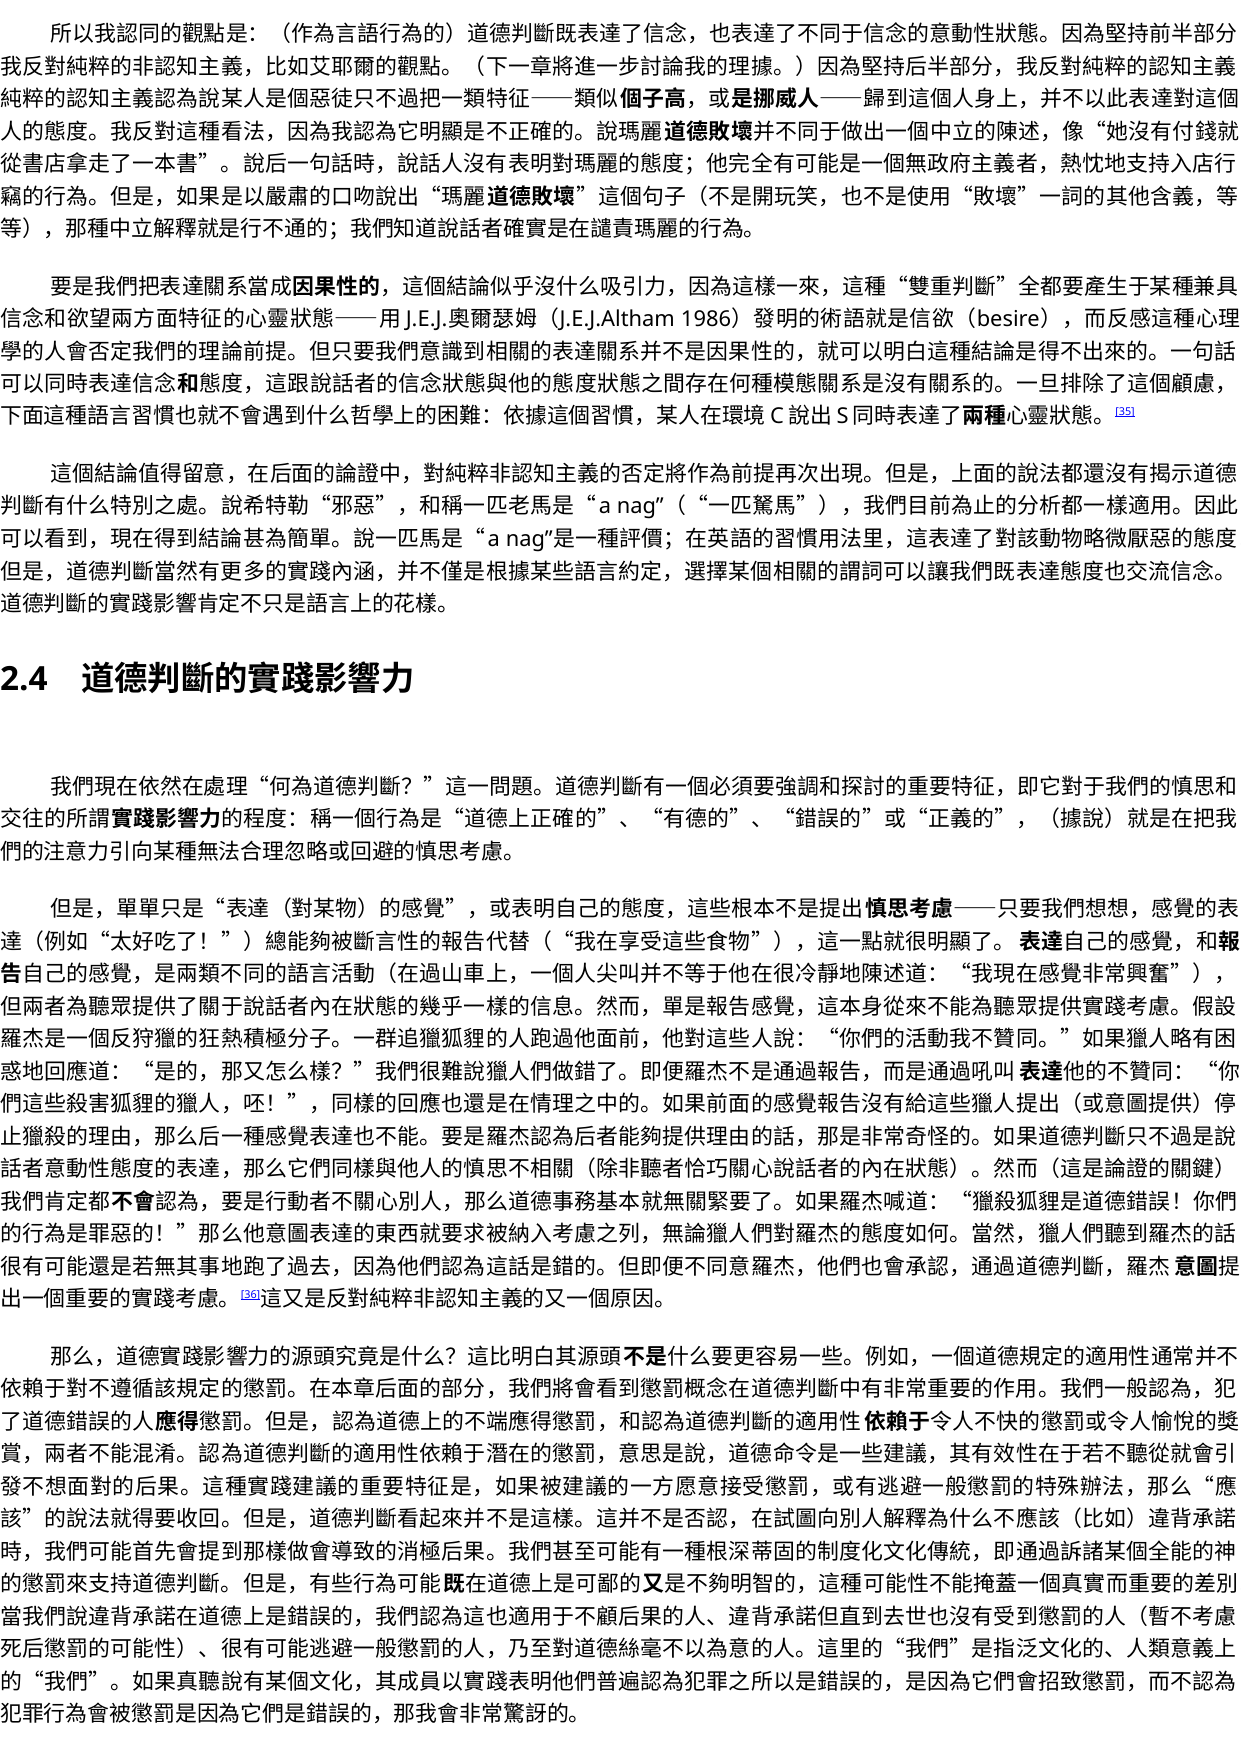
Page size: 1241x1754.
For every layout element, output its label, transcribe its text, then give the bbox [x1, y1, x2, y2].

text 要是我們把表達關系當成因果性的，這個結論似乎沒什么吸引力，因為這樣一來，這種“雙重判斷”全都要產生于某種兼具信念和欲望兩方面特征的心靈狀態——用J.E.J.奧爾瑟姆（J.E.J.Altham 1986）發明的術語就是信欲（besire），而反感這種心理學的人會否定我們的理論前提。但只要我們意識到相關的表達關系并不是因果性的，就可以明白這種結論是得不出來的。一句話可以同時表達信念和態度，這跟說話者的信念狀態與他的態度狀態之間存在何種模態關系是沒有關系的。一旦排除了這個顧慮，下面這種語言習慣也就不會遇到什么哲學上的困難：依據這個習慣，某人在環境C說出S同時表達了兩種心靈狀態。[35] [0, 268, 1240, 431]
text 但是，單單只是“表達（對某物）的感覺”，或表明自己的態度，這些根本不是提出慎思考慮——只要我們想想，感覺的表達（例如“太好吃了！”）總能夠被斷言性的報告代替（“我在享受這些食物”），這一點就很明顯了。表達自己的感覺，和報告自己的感覺，是兩類不同的語言活動（在過山車上，一個人尖叫并不等于他在很冷靜地陳述道：“我現在感覺非常興奮”），但兩者為聽眾提供了關于說話者內在狀態的幾乎一樣的信息。然而，單是報告感覺，這本身從來不能為聽眾提供實踐考慮。假設羅杰是一個反狩獵的狂熱積極分子。一群追獵狐貍的人跑過他面前，他對這些人說：“你們的活動我不贊同。”如果獵人略有困惑地回應道：“是的，那又怎么樣？”我們很難說獵人們做錯了。即便羅杰不是通過報告，而是通過吼叫表達他的不贊同：“你們這些殺害狐貍的獵人，呸！”，同樣的回應也還是在情理之中的。如果前面的感覺報告沒有給這些獵人提出（或意圖提供）停止獵殺的理由，那么后一種感覺表達也不能。要是羅杰認為后者能夠提供理由的話，那是非常奇怪的。如果道德判斷只不過是說話者意動性態度的表達，那么它們同樣與他人的慎思不相關（除非聽者恰巧關心說話者的內在狀態）。然而（這是論證的關鍵）我們肯定都不會認為，要是行動者不關心別人，那么道德事務基本就無關緊要了。如果羅杰喊道：“獵殺狐貍是道德錯誤！你們的行為是罪惡的！”那么他意圖表達的東西就要求被納入考慮之列，無論獵人們對羅杰的態度如何。當然，獵人們聽到羅杰的話，很有可能還是若無其事地跑了過去，因為他們認為這話是錯的。但即便不同意羅杰，他們也會承認，通過道德判斷，羅杰意圖提出一個重要的實踐考慮。[36]這又是反對純粹非認知主義的又一個原因。 [0, 891, 1240, 1313]
subtitle 2.4 道德判斷的實踐影響力 [0, 643, 1240, 708]
text 我們現在依然在處理“何為道德判斷？”這一問題。道德判斷有一個必須要強調和探討的重要特征，即它對于我們的慎思和交往的所謂實踐影響力的程度：稱一個行為是“道德上正確的”、“有德的”、“錯誤的”或“正義的”，（據說）就是在把我們的注意力引向某種無法合理忽略或回避的慎思考慮。 [0, 768, 1240, 866]
text 這個結論值得留意，在后面的論證中，對純粹非認知主義的否定將作為前提再次出現。但是，上面的說法都還沒有揭示道德判斷有什么特別之處。說希特勒“邪惡”，和稱一匹老馬是“a nag”（“一匹駑馬”），我們目前為止的分析都一樣適用。因此可以看到，現在得到結論甚為簡單。說一匹馬是“a nag”是一種評價；在英語的習慣用法里，這表達了對該動物略微厭惡的態度。但是，道德判斷當然有更多的實踐內涵，并不僅是根據某些語言約定，選擇某個相關的謂詞可以讓我們既表達態度也交流信念。道德判斷的實踐影響肯定不只是語言上的花樣。 [0, 456, 1240, 618]
text 那么，道德實踐影響力的源頭究竟是什么？這比明白其源頭不是什么要更容易一些。例如，一個道德規定的適用性通常并不依賴于對不遵循該規定的懲罰。在本章后面的部分，我們將會看到懲罰概念在道德判斷中有非常重要的作用。我們一般認為，犯了道德錯誤的人應得懲罰。但是，認為道德上的不端應得懲罰，和認為道德判斷的適用性依賴于令人不快的懲罰或令人愉悅的獎賞，兩者不能混淆。認為道德判斷的適用性依賴于潛在的懲罰，意思是說，道德命令是一些建議，其有效性在于若不聽從就會引發不想面對的后果。這種實踐建議的重要特征是，如果被建議的一方愿意接受懲罰，或有逃避一般懲罰的特殊辦法，那么“應該”的說法就得要收回。但是，道德判斷看起來并不是這樣。這并不是否認，在試圖向別人解釋為什么不應該（比如）違背承諾時，我們可能首先會提到那樣做會導致的消極后果。我們甚至可能有一種根深蒂固的制度化文化傳統，即通過訴諸某個全能的神的懲罰來支持道德判斷。但是，有些行為可能既在道德上是可鄙的又是不夠明智的，這種可能性不能掩蓋一個真實而重要的差別。當我們說違背承諾在道德上是錯誤的，我們認為這也適用于不顧后果的人、違背承諾但直到去世也沒有受到懲罰的人（暫不考慮死后懲罰的可能性）、很有可能逃避一般懲罰的人，乃至對道德絲毫不以為意的人。這里的“我們”是指泛文化的、人類意義上的“我們”。如果真聽說有某個文化，其成員以實踐表明他們普遍認為犯罪之所以是錯誤的，是因為它們會招致懲罰，而不認為犯罪行為會被懲罰是因為它們是錯誤的，那我會非常驚訝的。 [0, 1338, 1240, 1728]
text 所以我認同的觀點是：（作為言語行為的）道德判斷既表達了信念，也表達了不同于信念的意動性狀態。因為堅持前半部分，我反對純粹的非認知主義，比如艾耶爾的觀點。（下一章將進一步討論我的理據。）因為堅持后半部分，我反對純粹的認知主義。純粹的認知主義認為說某人是個惡徒只不過把一類特征——類似個子高，或是挪威人——歸到這個人身上，并不以此表達對這個人的態度。我反對這種看法，因為我認為它明顯是不正確的。說瑪麗道德敗壞并不同于做出一個中立的陳述，像“她沒有付錢就從書店拿走了一本書”。說后一句話時，說話人沒有表明對瑪麗的態度；他完全有可能是一個無政府主義者，熱忱地支持入店行竊的行為。但是，如果是以嚴肅的口吻說出“瑪麗道德敗壞”這個句子（不是開玩笑，也不是使用“敗壞”一詞的其他含義，等等），那種中立解釋就是行不通的；我們知道說話者確實是在譴責瑪麗的行為。 [0, 16, 1240, 243]
